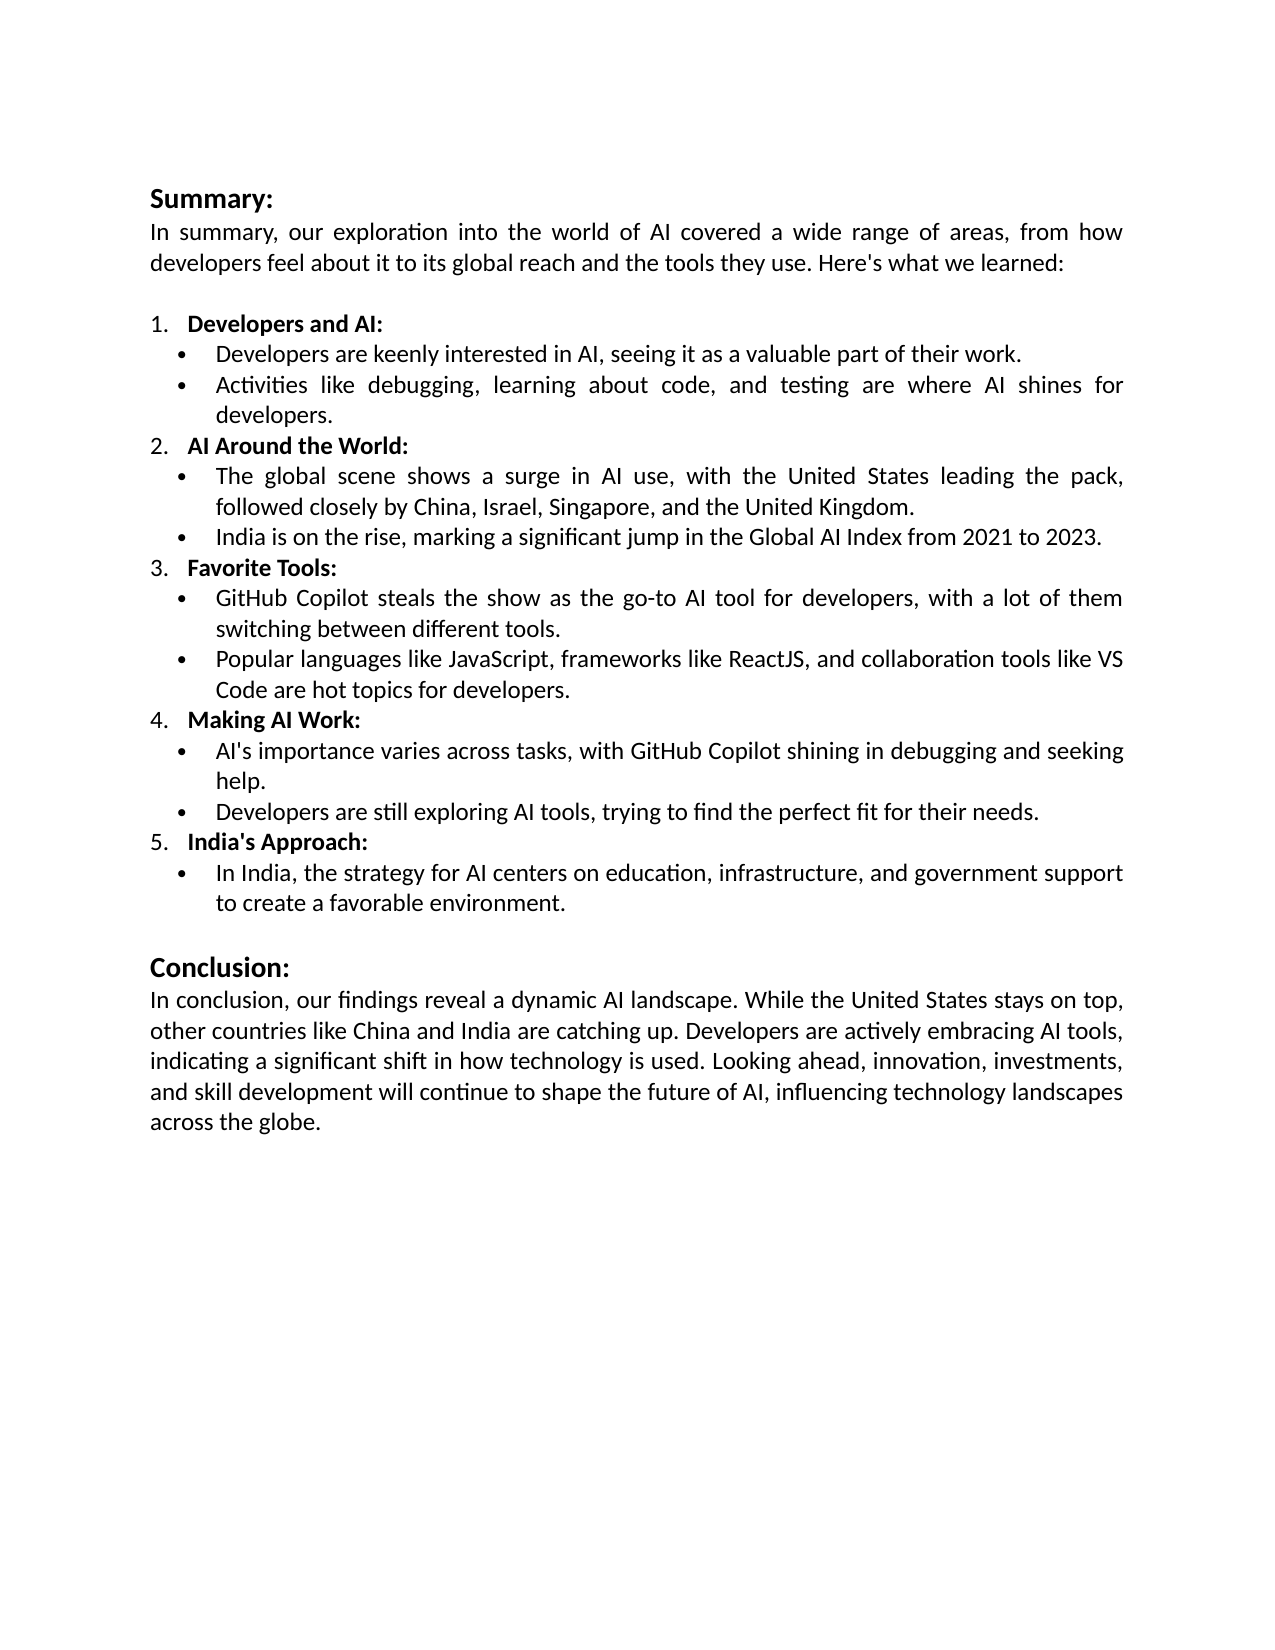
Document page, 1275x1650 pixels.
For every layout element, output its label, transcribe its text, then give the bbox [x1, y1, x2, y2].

list India is on the rise, marking a significant jump in the Global AI Index from 2021 to 2023. [178, 521, 1125, 552]
list In India, the strategy for AI centers on education, infrastructure, and government support to create a favorable environment. [178, 857, 1125, 918]
list Developers and AI: [150, 308, 1125, 338]
list GitHub Copilot steals the show as the go-to AI tool for developers, with a lot of them switching between different tools. [178, 582, 1125, 643]
list Developers are keenly interested in AI, seeing it as a valuable part of their work. [178, 338, 1125, 369]
text Summary: [150, 181, 1125, 216]
list Developers are still exploring AI tools, trying to find the perfect fit for their needs. [178, 796, 1125, 827]
text In summary, our exploration into the world of AI covered a wide range of areas, from how developers feel about it to its global reach and the tools they use. Here's what we learned: [150, 216, 1125, 277]
list Favorite Tools: [150, 552, 1125, 582]
text In conclusion, our findings reveal a dynamic AI landscape. While the United States stays on top, other countries like China and India are catching up. Developers are actively embracing AI tools, indicating a significant shift in how technology is used. Looking ahead, innovation, investments, and skill development will continue to shape the future of AI, influencing technology landscapes across the globe. [150, 984, 1125, 1137]
list The global scene shows a surge in AI use, with the United States leading the pack, followed closely by China, Israel, Singapore, and the United Kingdom. [178, 460, 1125, 521]
list AI's importance varies across tasks, with GitHub Copilot shining in debugging and seeking help. [178, 735, 1125, 796]
list Popular languages like JavaScript, frameworks like ReactJS, and collaboration tools like VS Code are hot topics for developers. [178, 643, 1125, 704]
text Conclusion: [150, 949, 1125, 984]
list Activities like debugging, learning about code, and testing are where AI shines for developers. [178, 369, 1125, 430]
list India's Approach: [150, 827, 1125, 857]
list AI Around the World: [150, 430, 1125, 460]
list Making AI Work: [150, 704, 1125, 735]
